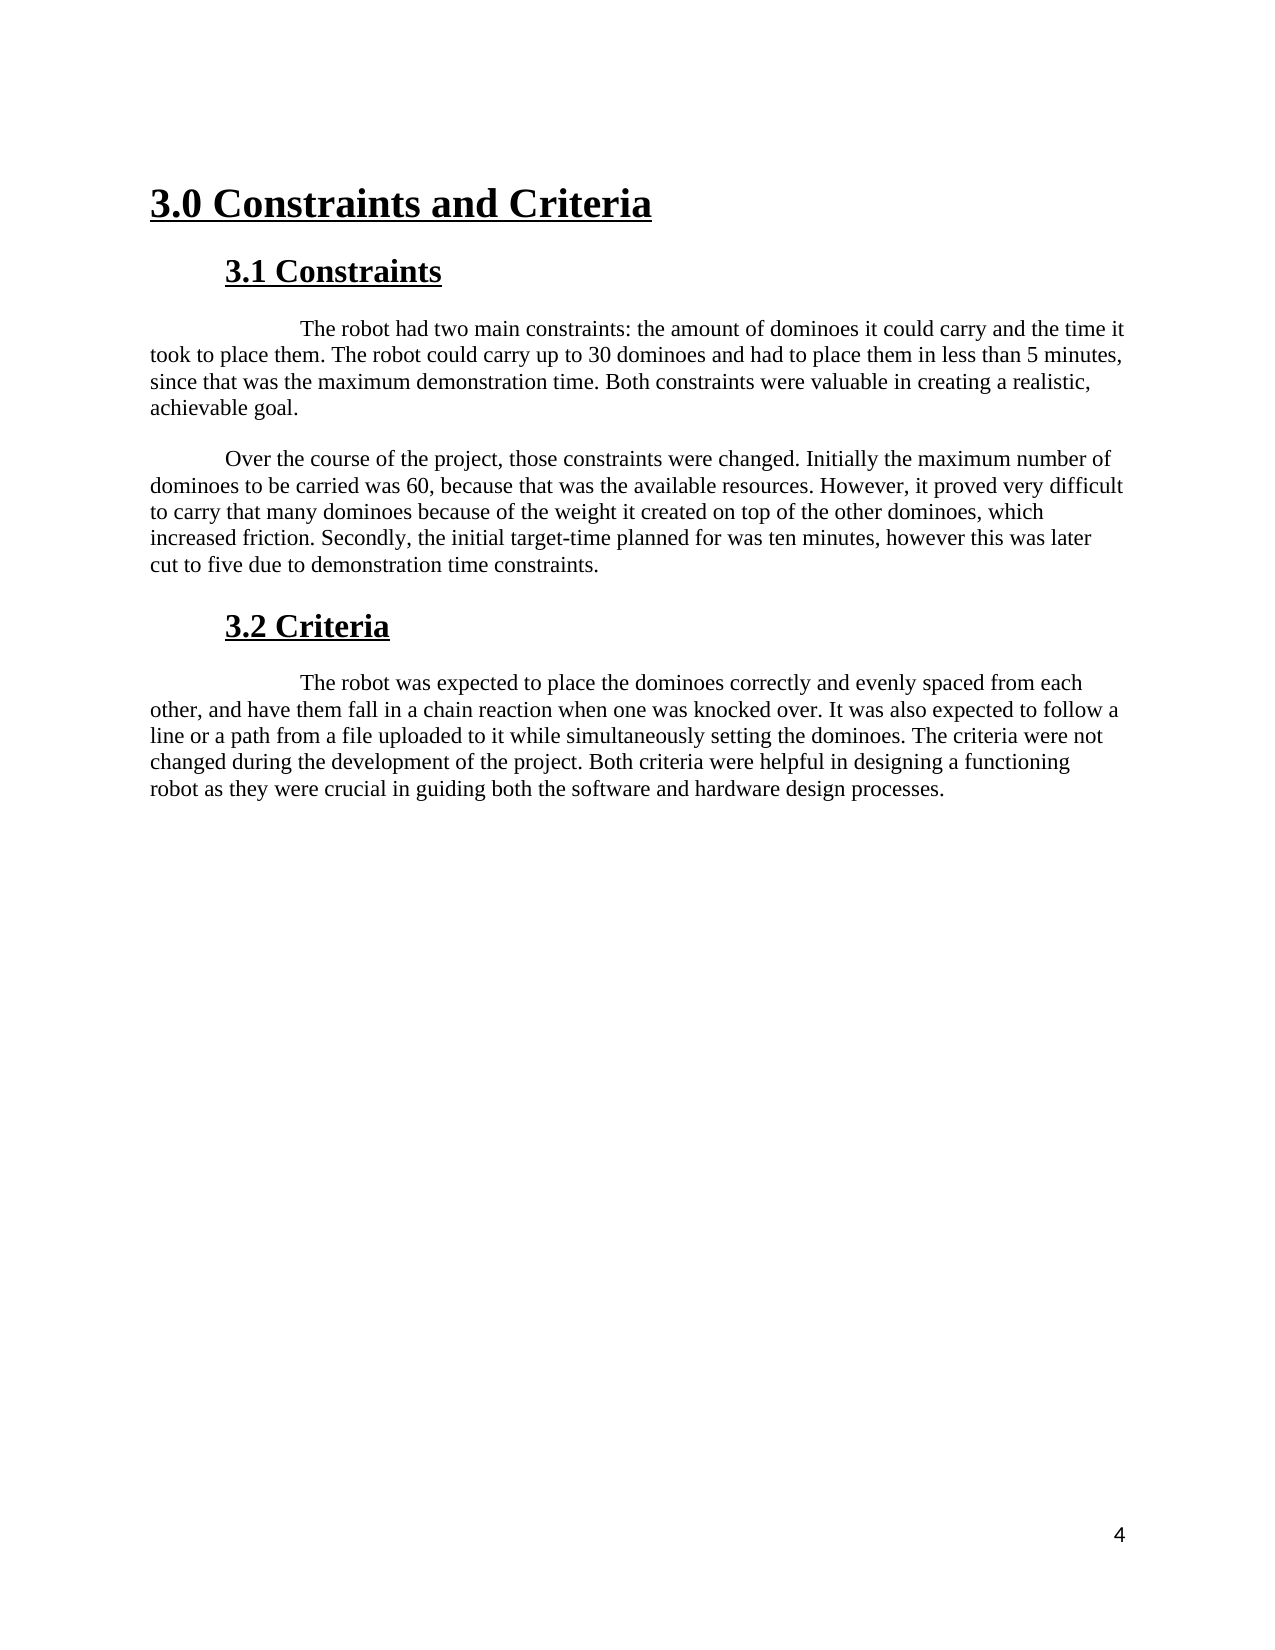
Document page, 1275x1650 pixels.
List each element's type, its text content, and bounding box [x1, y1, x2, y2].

subtitle 3.2 Criteria [150, 606, 1125, 644]
subtitle 3.0 Constraints and Criteria [150, 179, 1125, 227]
text The robot had two main constraints: the amount of dominoes it could carry and the time it took to place them. The robot could carry up to 30 dominoes and had to place them in less than 5 minutes, since that was the maximum demonstration time. Both constraints were valuable in creating a realistic, achievable goal. [150, 315, 1125, 420]
subtitle 3.1 Constraints [150, 252, 1125, 290]
text Over the course of the project, those constraints were changed. Initially the maximum number of dominoes to be carried was 60, because that was the available resources. However, it proved very difficult to carry that many dominoes because of the weight it created on top of the other dominoes, which increased friction. Secondly, the initial target-time planned for was ten minutes, however this was later cut to five due to demonstration time constraints. [150, 445, 1125, 577]
text The robot was expected to place the dominoes correctly and evenly spaced from each other, and have them fall in a chain reaction when one was knocked over. It was also expected to follow a line or a path from a file uploaded to it while simultaneously setting the dominoes. The criteria were not changed during the development of the project. Both criteria were helpful in designing a functioning robot as they were crucial in guiding both the software and hardware design processes. [150, 669, 1125, 829]
